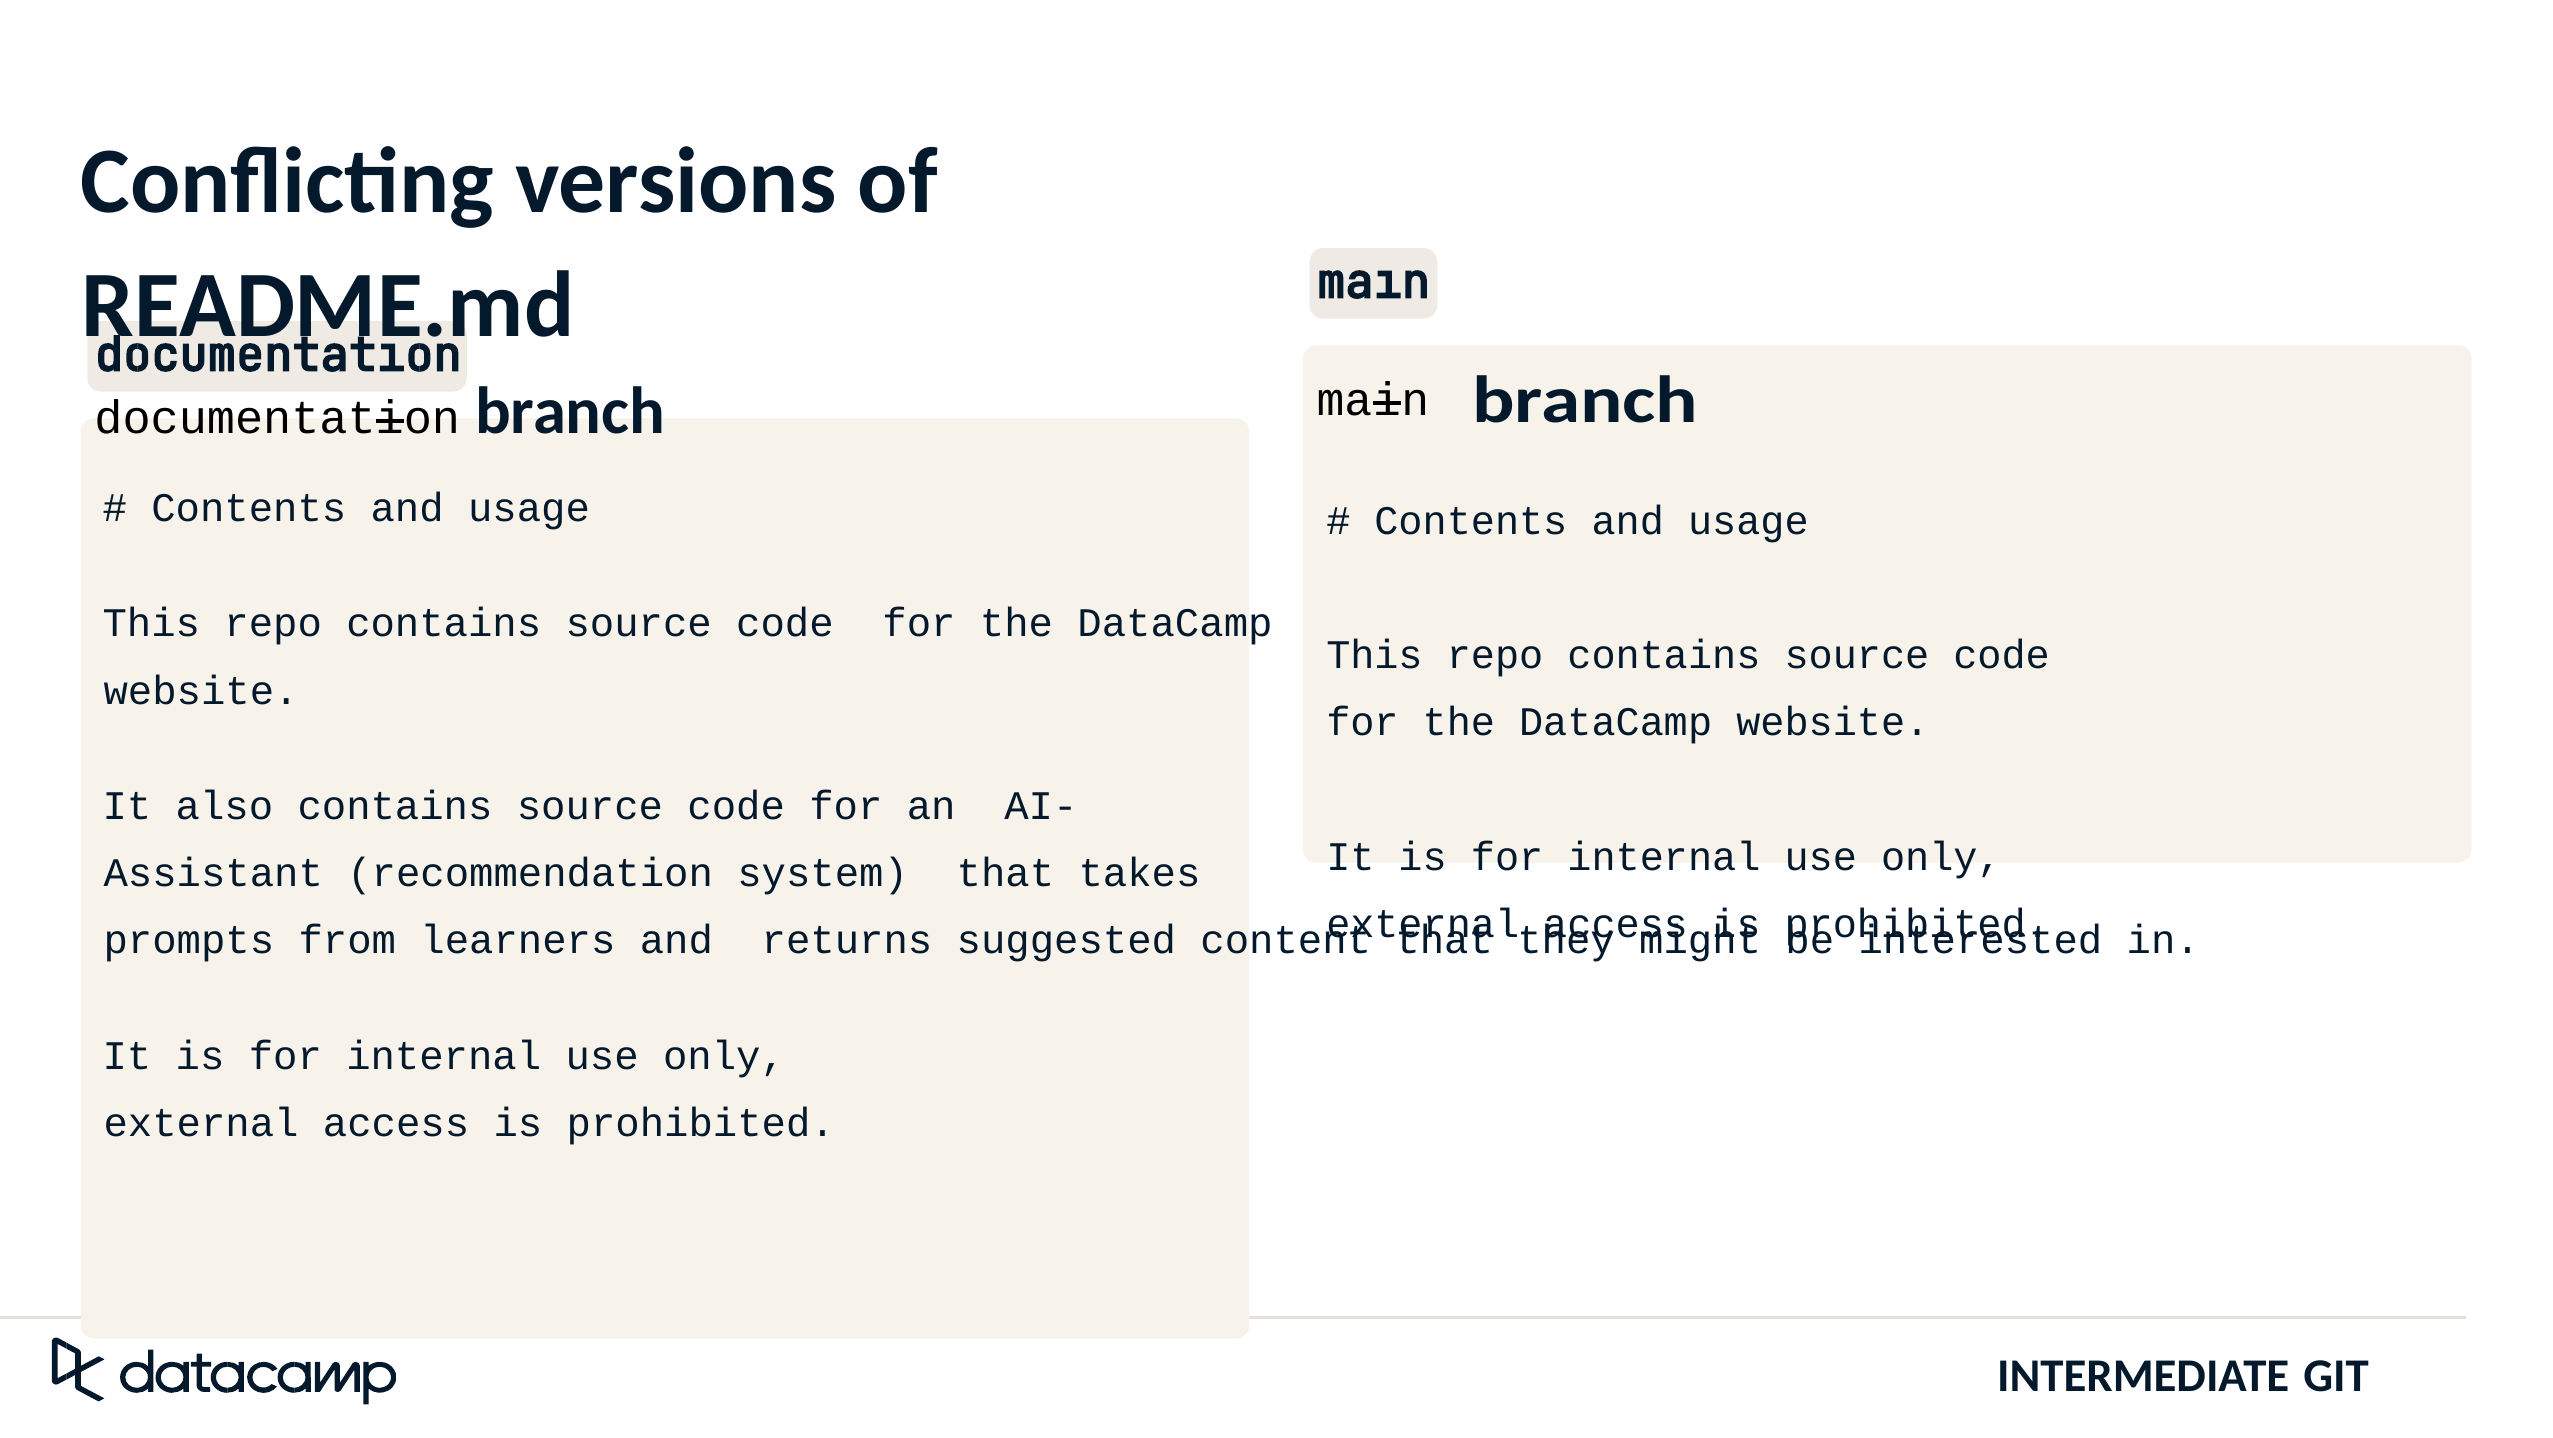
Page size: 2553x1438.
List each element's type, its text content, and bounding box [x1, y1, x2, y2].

text # Contents and usage [102, 488, 1302, 534]
subtitle Conflicting versions of README.md [81, 122, 2335, 360]
text It also contains source code for an AI-Assistant (recommendation system) that takes prompts from learners and returns suggested content that they might be interested in. [102, 786, 2335, 966]
text This repo contains source code for the DataCamp website. [102, 603, 1302, 716]
text It is for internal use only, external access is prohibited. [102, 1035, 1025, 1148]
text documentation branch [94, 369, 1302, 450]
